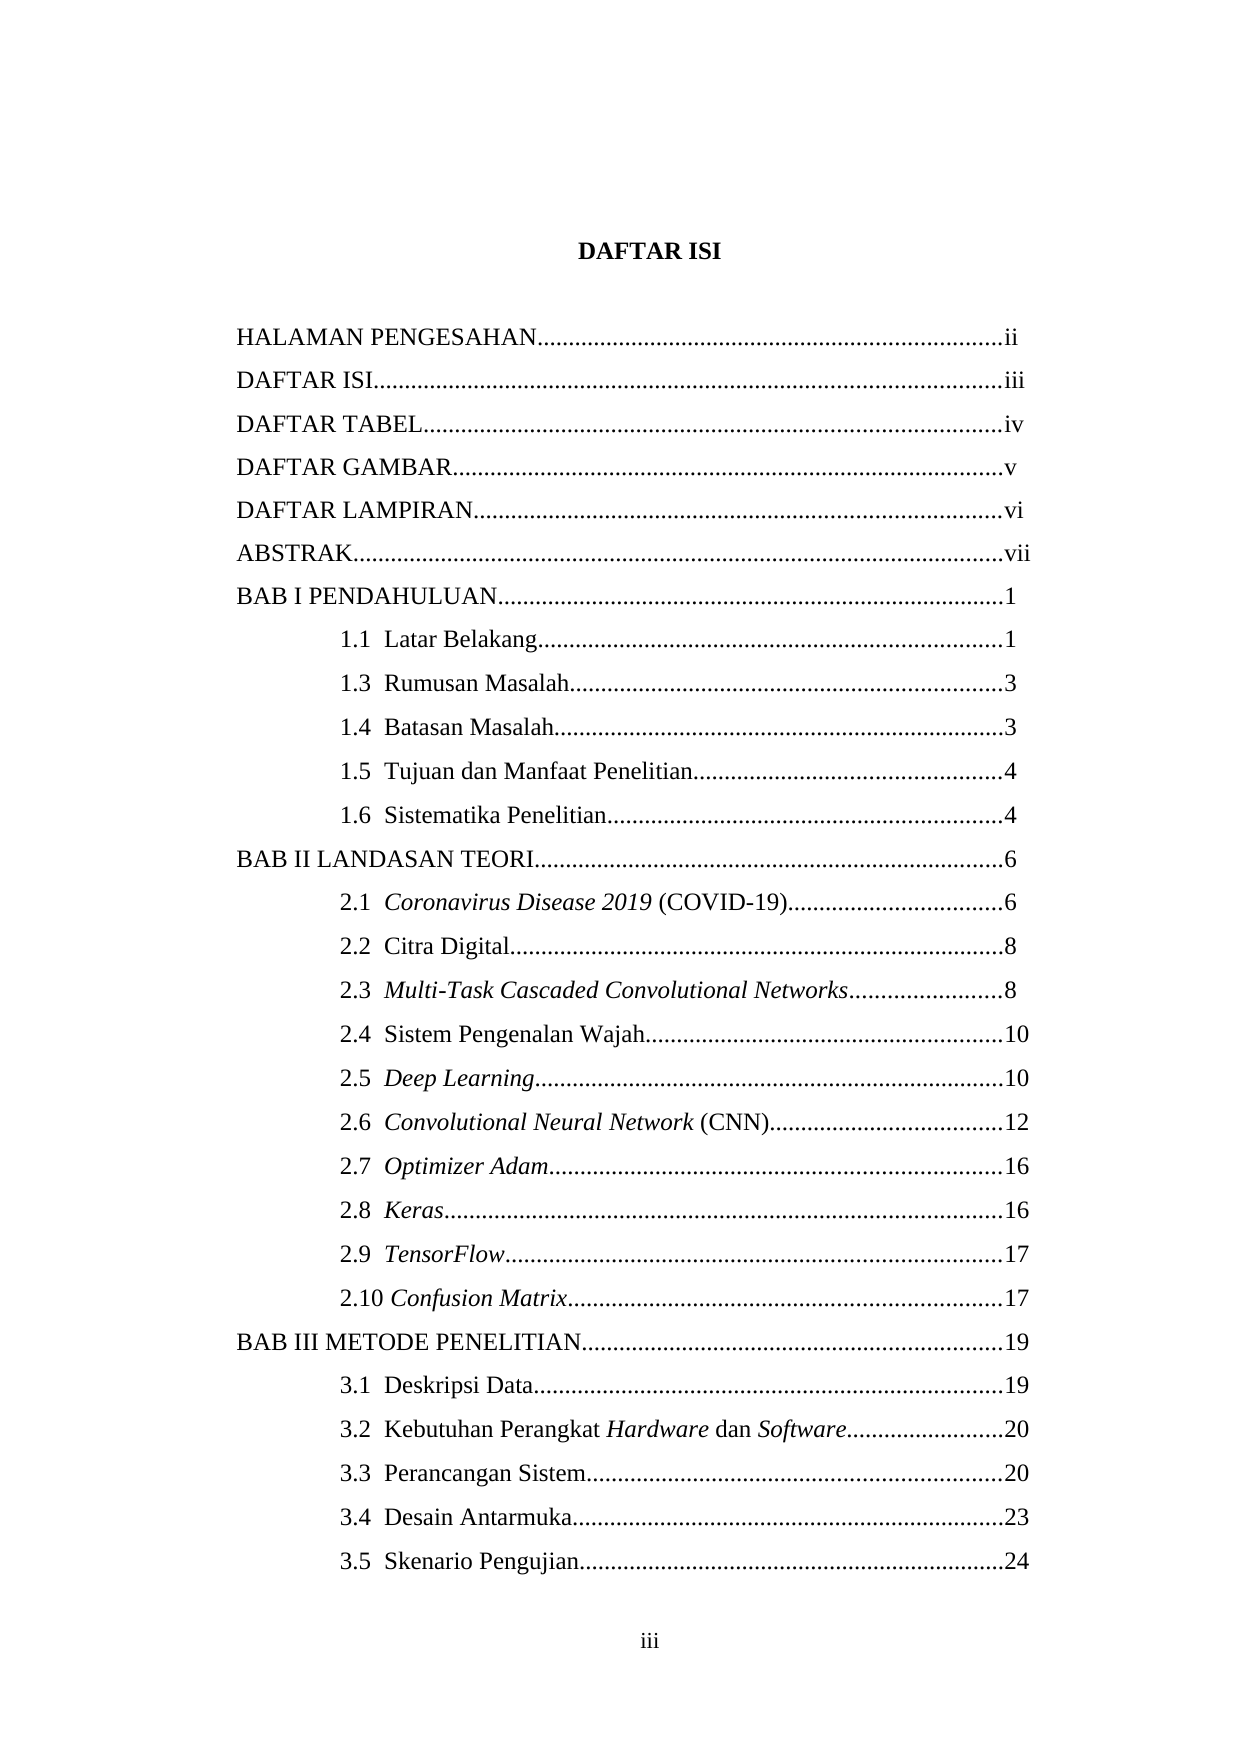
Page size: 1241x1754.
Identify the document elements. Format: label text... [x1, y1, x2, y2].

text 2.9 TensorFlow 17 [339, 1239, 1063, 1268]
text 3.3 Perancangan Sistem 20 [339, 1458, 1063, 1487]
text DAFTAR TABEL iv [236, 409, 1063, 437]
text BAB I PENDAHULUAN 1 [236, 581, 1063, 610]
text 1.1 Latar Belakang 1 [339, 624, 1063, 653]
text BAB II LANDASAN TEORI 6 [236, 844, 1063, 873]
text 2.1 Coronavirus Disease 2019 (COVID-19) 6 [339, 887, 1063, 916]
text DAFTAR LAMPIRAN vi [236, 495, 1063, 524]
text HALAMAN PENGESAHAN ii [236, 322, 1063, 351]
text 1.4 Batasan Masalah 3 [339, 712, 1063, 741]
text 3.5 Skenario Pengujian 24 [339, 1546, 1063, 1574]
text BAB III METODE PENELITIAN 19 [236, 1327, 1063, 1356]
text 2.7 Optimizer Adam 16 [339, 1151, 1063, 1180]
text 1.5 Tujuan dan Manfaat Penelitian 4 [339, 756, 1063, 785]
text 3.2 Kebutuhan Perangkat Hardware dan Software 20 [339, 1414, 1063, 1443]
text 3.4 Desain Antarmuka 23 [339, 1502, 1063, 1531]
subtitle DAFTAR ISI [236, 236, 1063, 265]
text DAFTAR ISI iii [236, 366, 1063, 394]
text DAFTAR GAMBAR v [236, 452, 1063, 481]
text 1.3 Rumusan Masalah 3 [339, 668, 1063, 697]
text 2.6 Convolutional Neural Network (CNN) 12 [339, 1107, 1063, 1136]
text 2.3 Multi-Task Cascaded Convolutional Networks 8 [339, 975, 1063, 1004]
text 2.4 Sistem Pengenalan Wajah 10 [339, 1019, 1063, 1048]
text 2.5 Deep Learning 10 [339, 1063, 1063, 1092]
text 2.2 Citra Digital 8 [339, 931, 1063, 960]
text ABSTRAK vii [236, 538, 1063, 567]
text 2.10 Confusion Matrix 17 [339, 1283, 1063, 1312]
text 2.8 Keras 16 [339, 1195, 1063, 1224]
text 3.1 Deskripsi Data 19 [339, 1370, 1063, 1399]
text 1.6 Sistematika Penelitian 4 [339, 800, 1063, 829]
